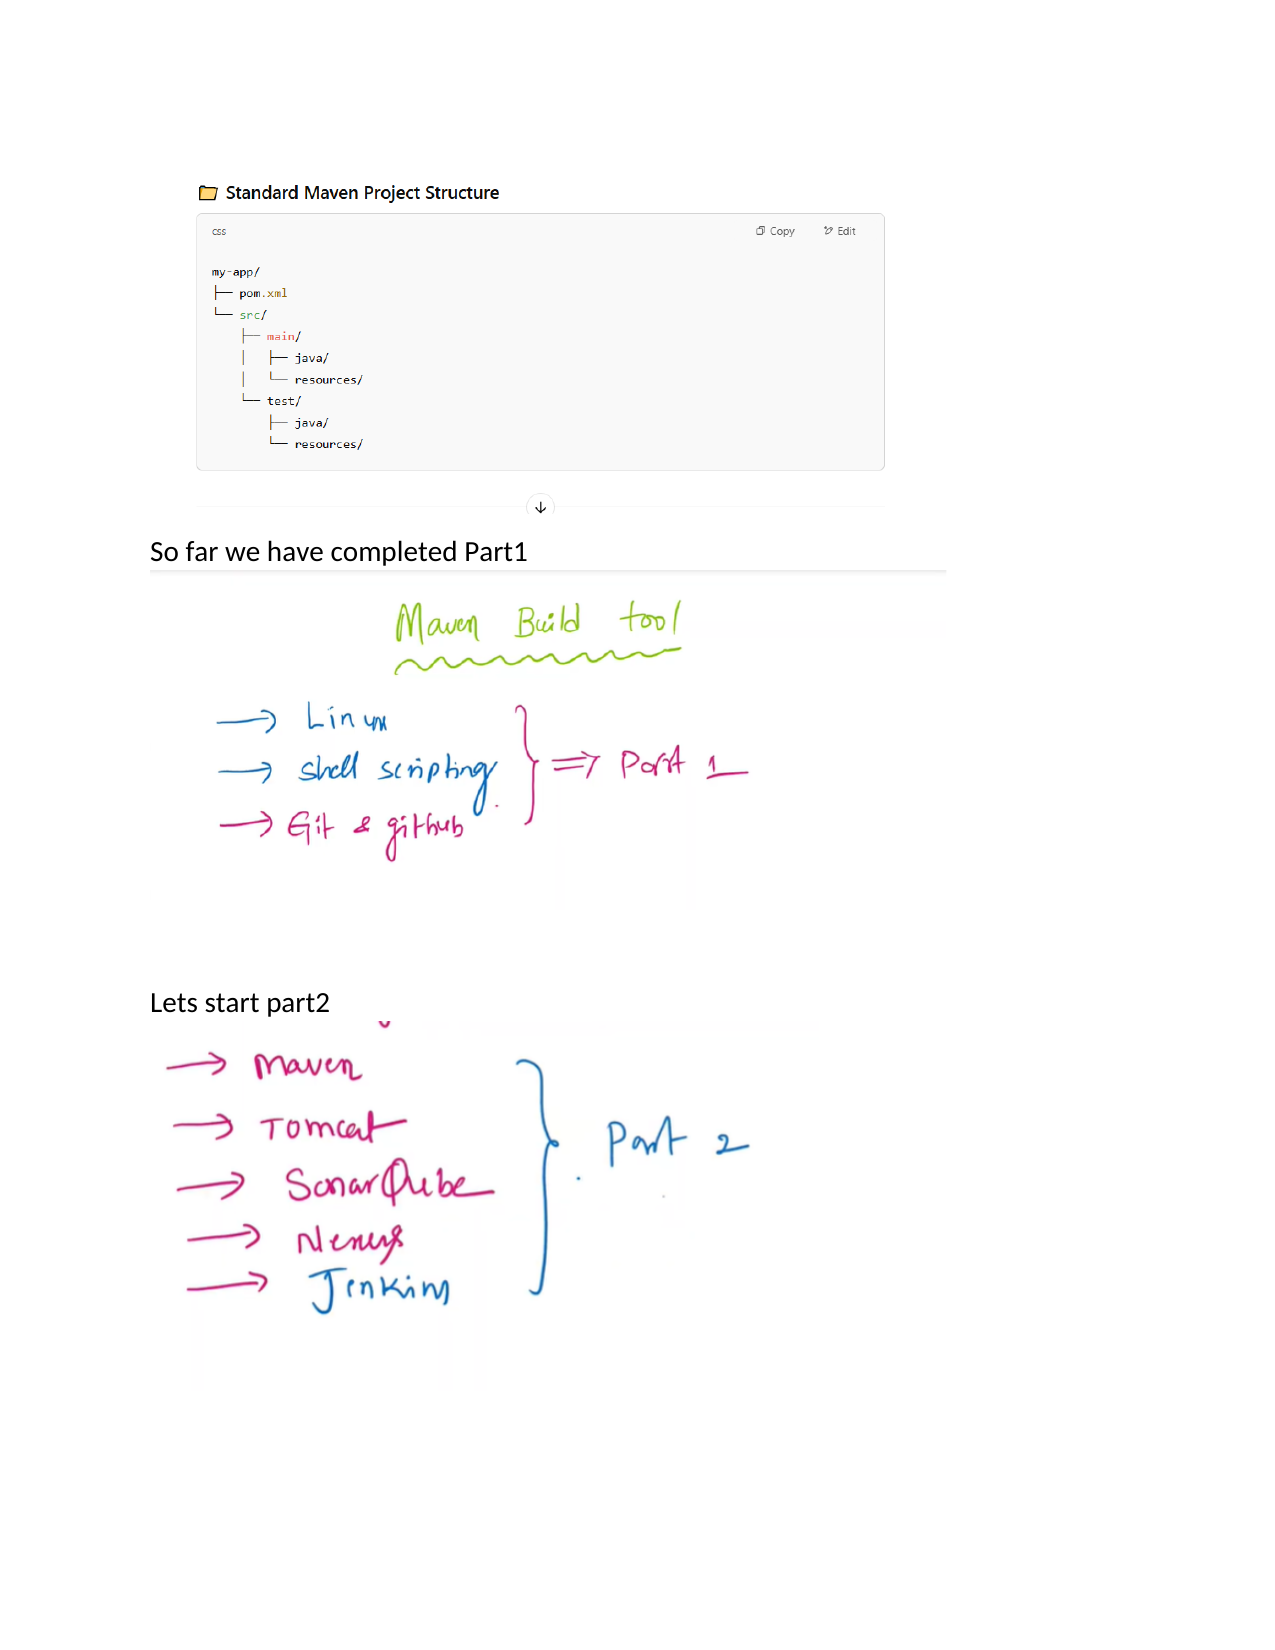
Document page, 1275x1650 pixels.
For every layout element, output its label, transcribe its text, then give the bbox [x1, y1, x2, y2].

picture [150, 150, 905, 514]
picture [150, 1021, 820, 1391]
picture [150, 570, 947, 910]
